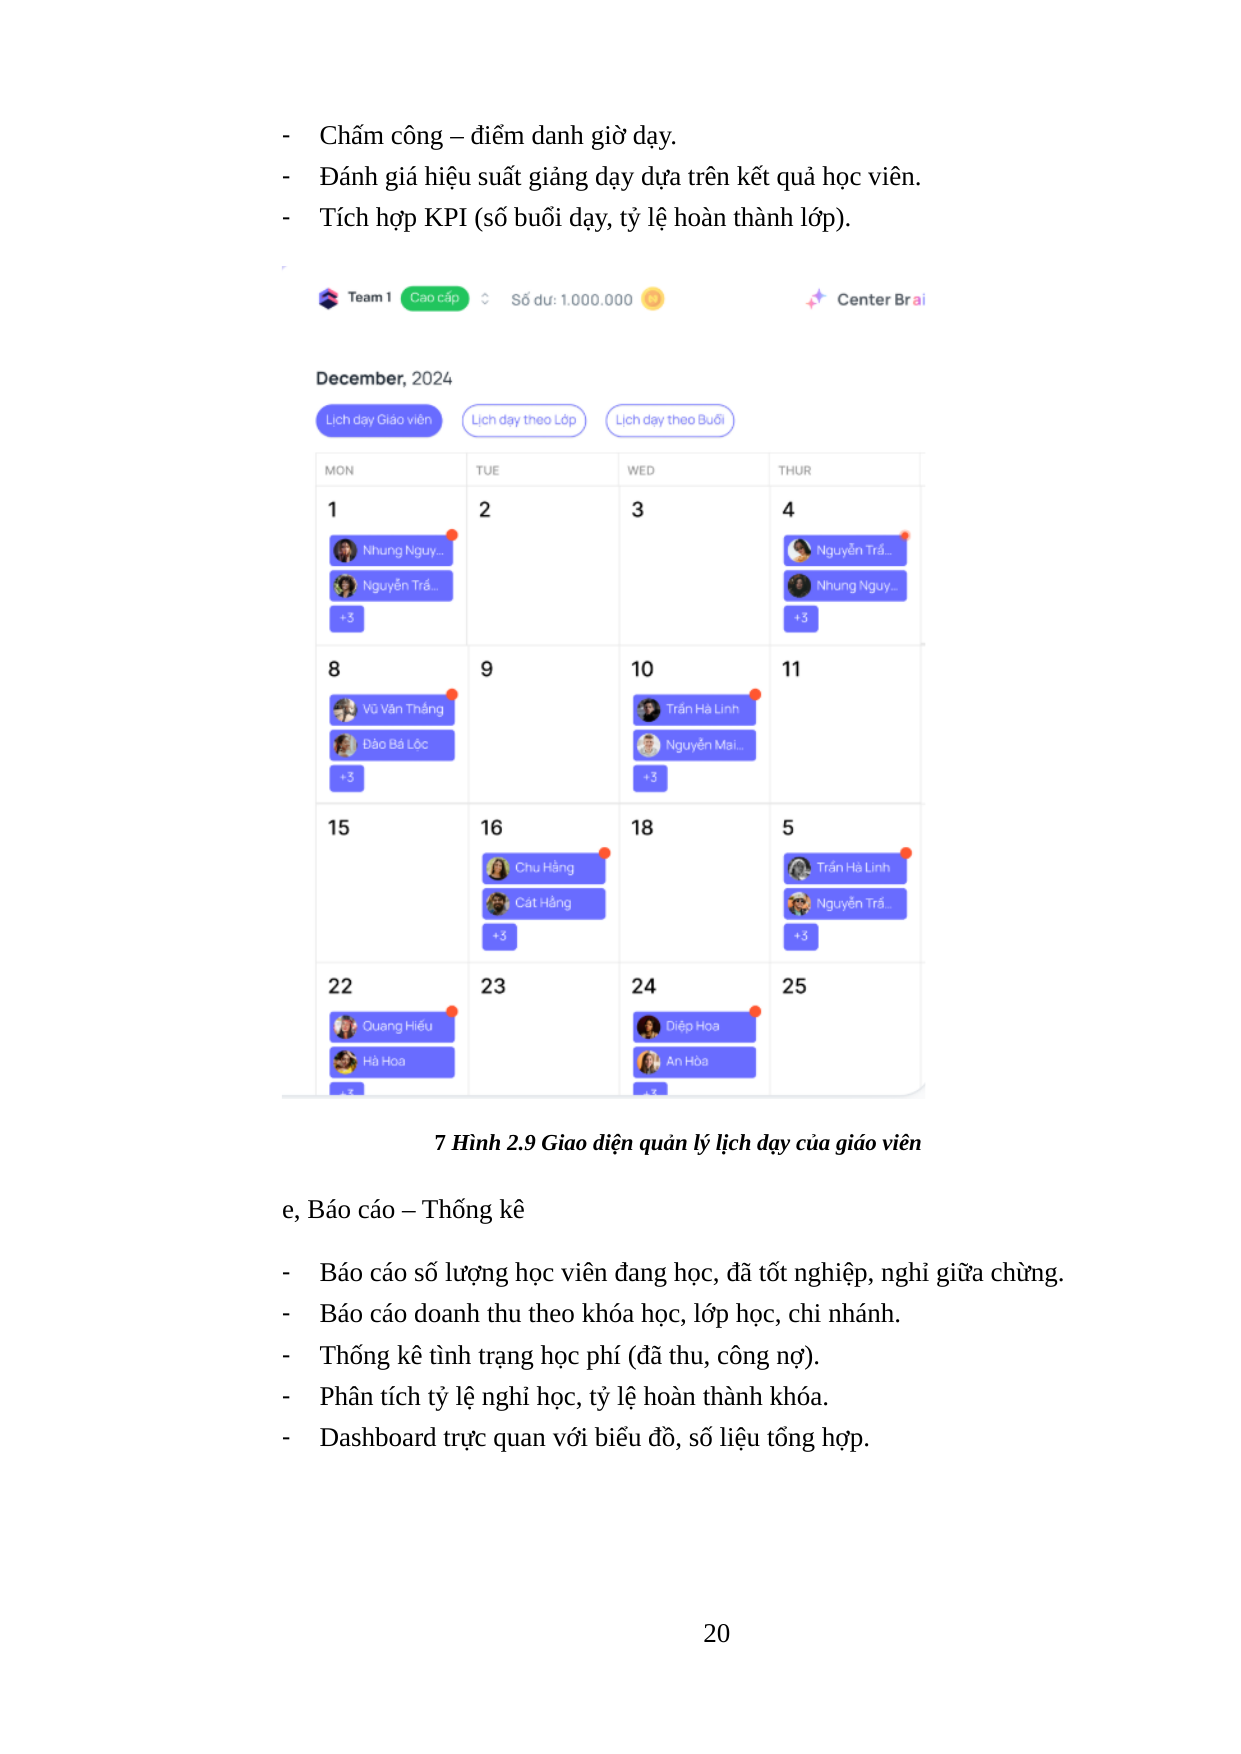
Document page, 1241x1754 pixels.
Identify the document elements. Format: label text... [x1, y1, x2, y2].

list Báo cáo doanh thu theo khóa học, lớp học, chi nhánh. [282, 1297, 1152, 1330]
list Thống kê tình trạng học phí (đã thu, công nợ). [282, 1338, 1152, 1371]
text e, Báo cáo – Thống kê [207, 1193, 1152, 1224]
text Hình 2.9 Giao diện quản lý lịch dạy của giáo viên [207, 1129, 1152, 1156]
list Phân tích tỷ lệ nghỉ học, tỷ lệ hoàn thành khóa. [282, 1379, 1152, 1412]
list Báo cáo số lượng học viên đang học, đã tốt nghiệp, nghỉ giữa chừng. [282, 1255, 1152, 1288]
list Dashboard trực quan với biểu đồ, số liệu tổng hợp. [282, 1420, 1152, 1453]
picture [281, 266, 926, 1099]
list Tích hợp KPI (số buổi dạy, tỷ lệ hoàn thành lớp). [282, 201, 1152, 234]
list Đánh giá hiệu suất giảng dạy dựa trên kết quả học viên. [282, 159, 1152, 192]
list Chấm công – điểm danh giờ dạy. [282, 118, 1152, 151]
